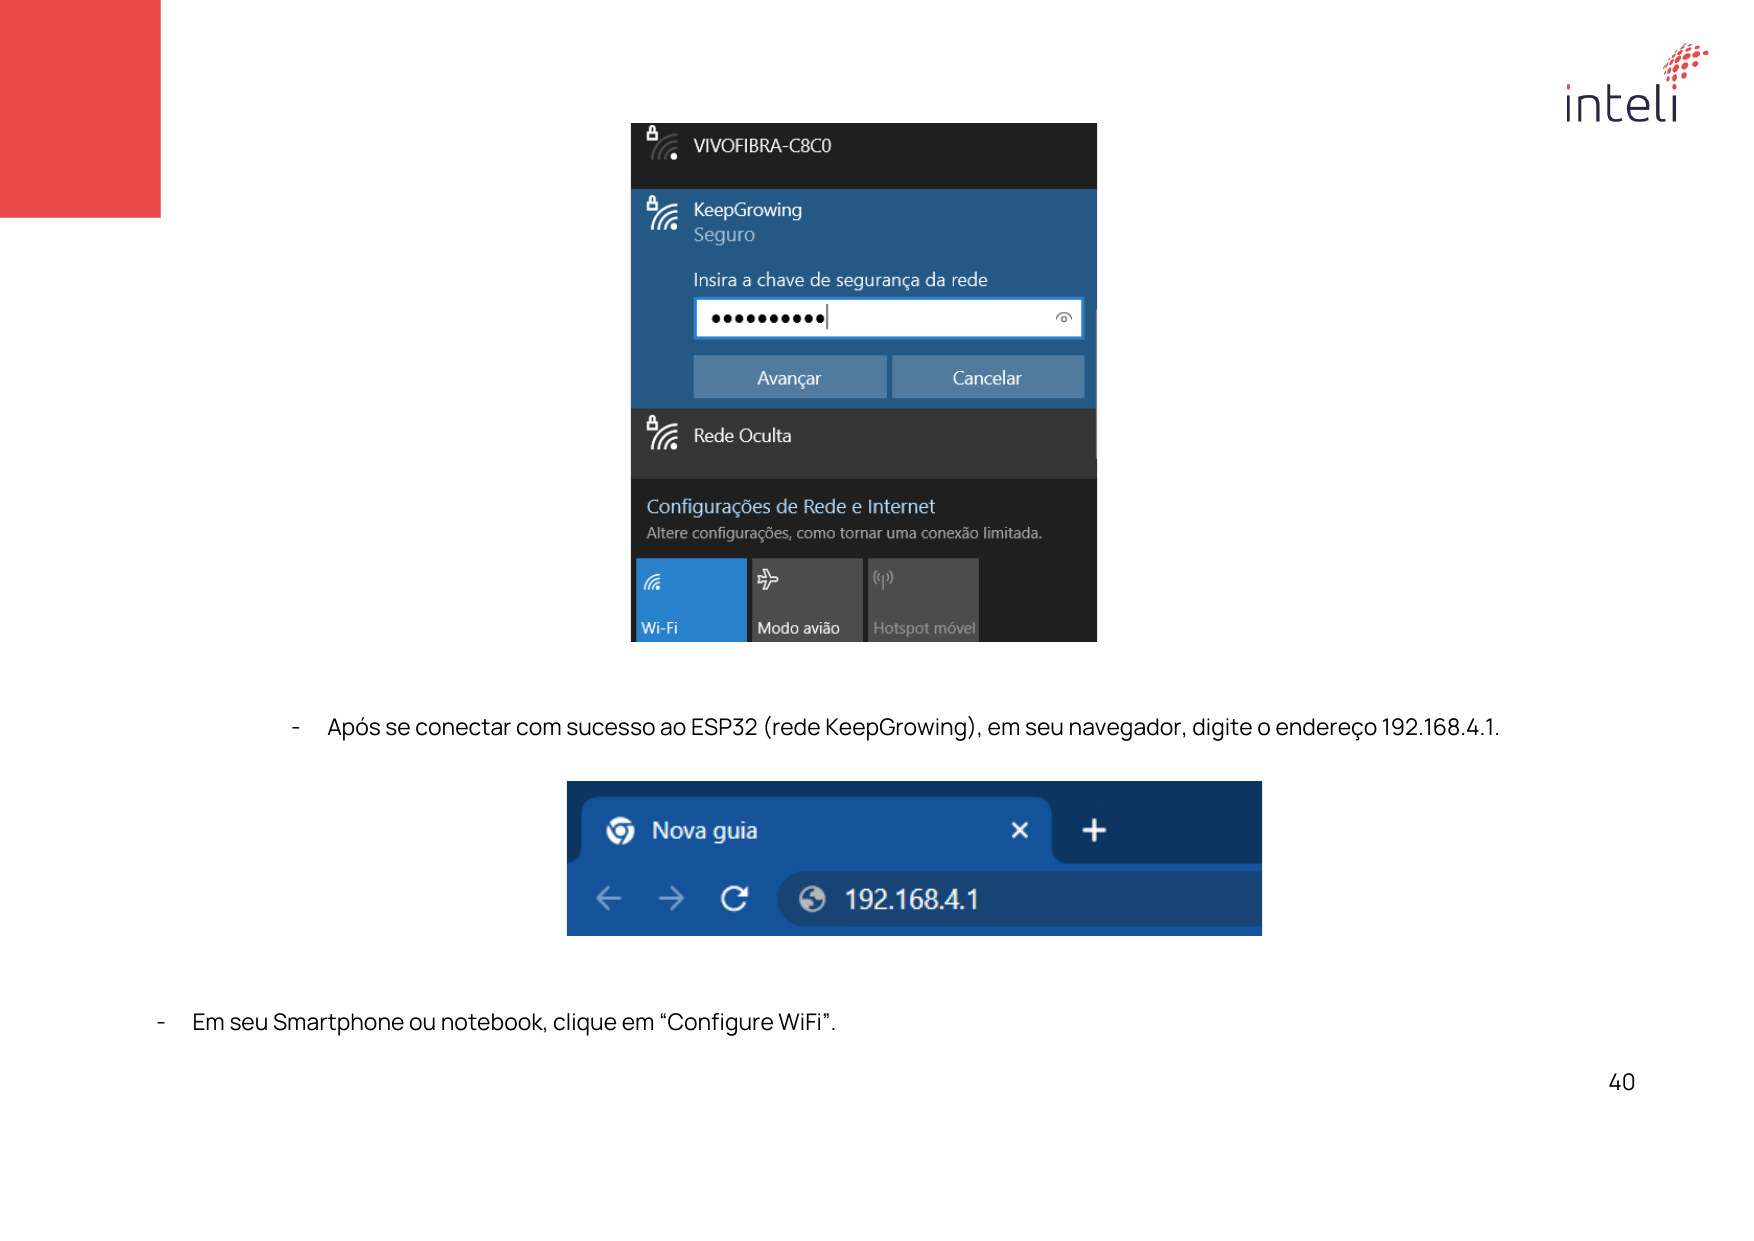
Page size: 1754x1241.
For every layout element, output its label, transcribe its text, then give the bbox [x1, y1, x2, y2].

list Em seu Smartphone ou notebook, clique em “Configure WiFi”. [156, 1006, 1636, 1037]
list Após se conectar com sucesso ao ESP32 (rede KeepGrowing), em seu navegador, digite o endereço 192.168.4.1. [156, 711, 1636, 742]
picture [566, 781, 1263, 936]
picture [0, 0, 161, 218]
picture [630, 123, 1098, 642]
picture [1566, 43, 1709, 122]
